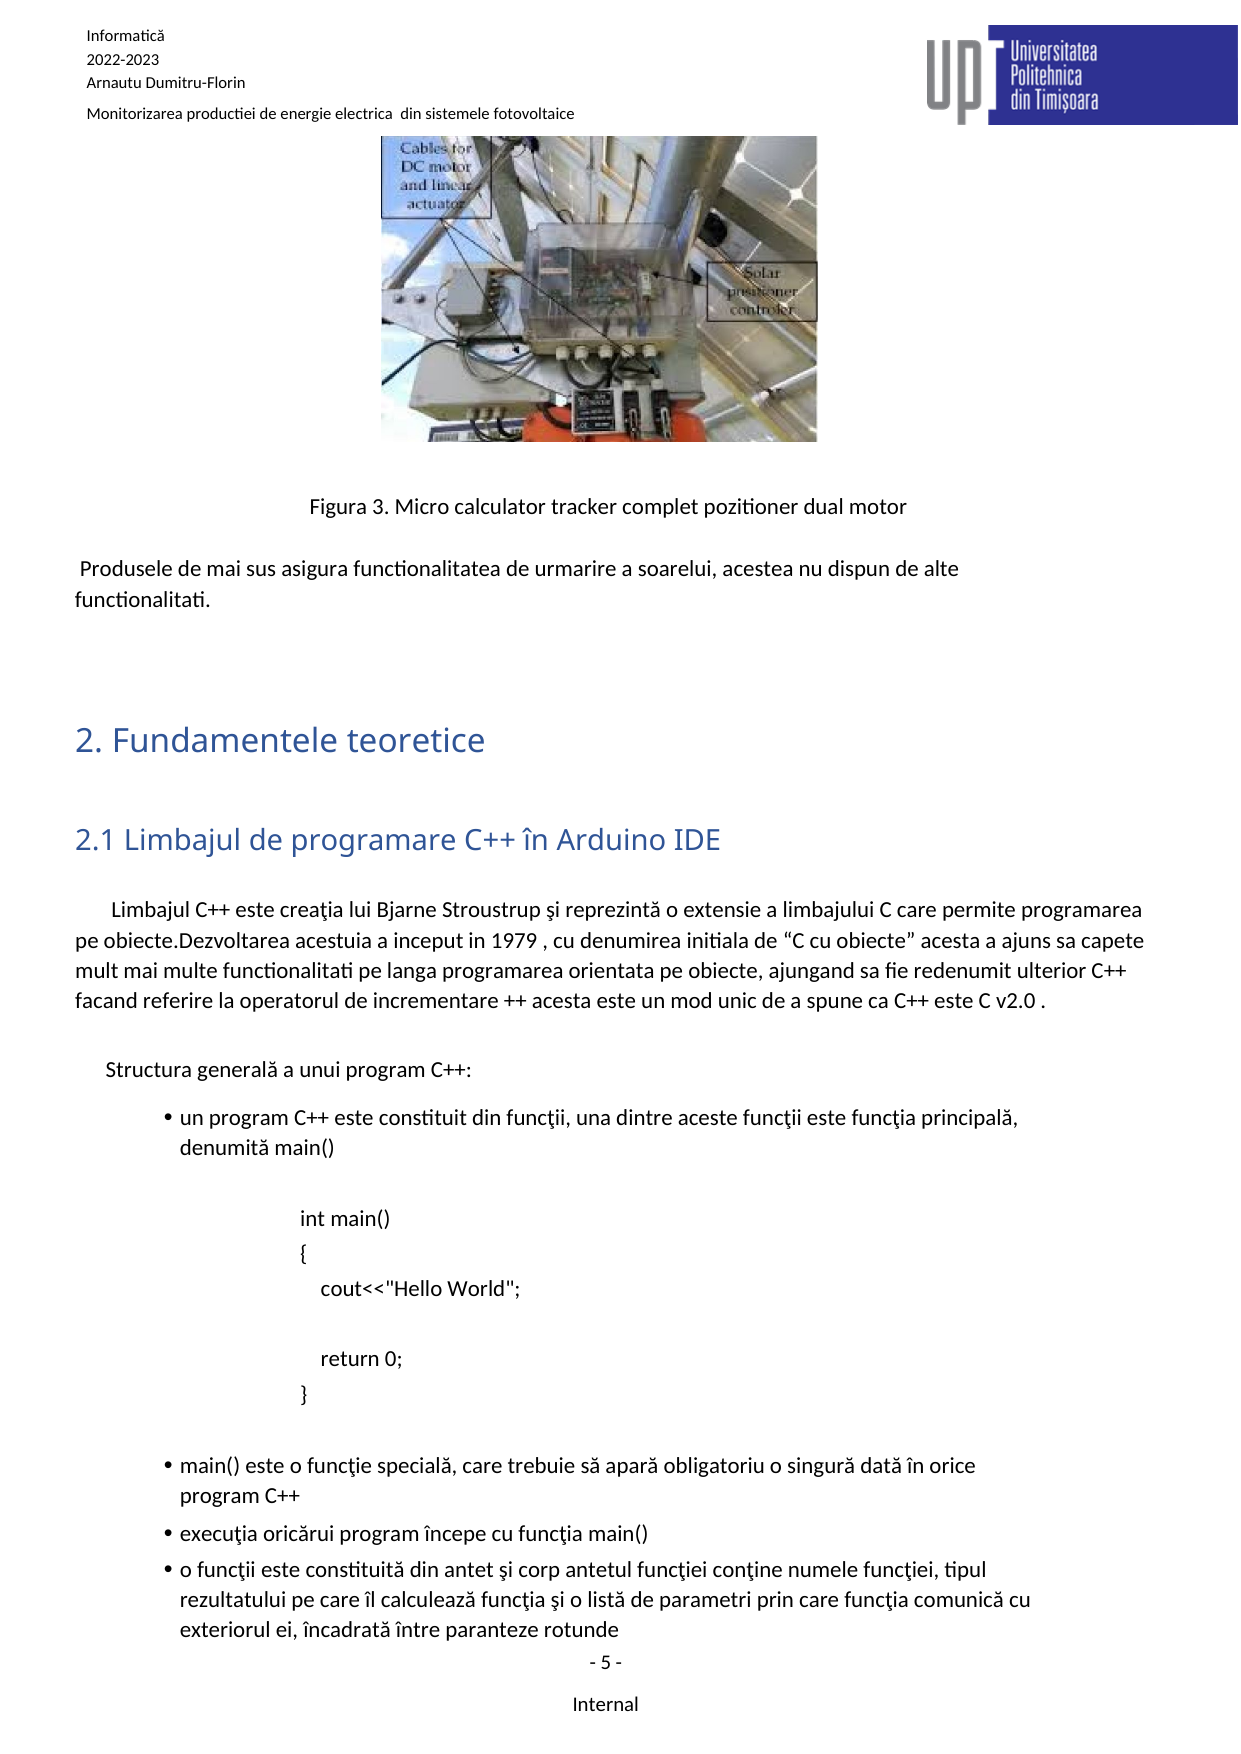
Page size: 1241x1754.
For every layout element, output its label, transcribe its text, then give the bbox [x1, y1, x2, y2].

list main() este o funcţie specială, care trebuie să apară obligatoriu o singură dată în orice program C++ [163, 1450, 1048, 1509]
text return 0; [300, 1344, 1048, 1372]
picture [927, 25, 1238, 125]
subtitle 2. Fundamentele teoretice [75, 717, 1165, 763]
text cout<<"Hello World"; [300, 1274, 1048, 1302]
text Figura 3. Micro calculator tracker complet pozitioner dual motor [75, 492, 1142, 520]
text { [300, 1239, 1048, 1267]
subtitle 2.1 Limbajul de programare C++ în Arduino IDE [75, 819, 1165, 859]
text Structura generală a unui program C++: [74, 1055, 1048, 1083]
text } [300, 1380, 1048, 1408]
list un program C++ este constituit din funcţii, una dintre aceste funcţii este funcţia principală, denumită main() [163, 1102, 1048, 1161]
text Produsele de mai sus asigura functionalitatea de urmarire a soarelui, acestea nu dispun de alte functionalitati. [74, 554, 1048, 613]
picture [381, 136, 818, 442]
list execuţia oricărui program începe cu funcţia main() [163, 1518, 1048, 1547]
text Limbajul C++ este creaţia lui Bjarne Stroustrup şi reprezintă o extensie a limbajului C care permite programarea pe obiecte.Dezvoltarea acestuia a inceput in 1979 , cu denumirea initiala de “C cu obiecte” acesta a ajuns sa capete mult mai multe functionalitati pe langa programarea orientata pe obiecte, ajungand sa fie redenumit ulterior C++ facand referire la operatorul de incrementare ++ acesta este un mod unic de a spune ca C++ este C v2.0 . [75, 896, 1165, 1014]
text int main() [300, 1204, 1048, 1232]
list o funcţii este constituită din antet şi corp antetul funcţiei conţine numele funcţiei, tipul rezultatului pe care îl calculează funcţia şi o listă de parametri prin care funcţia comunică cu exteriorul ei, încadrată între paranteze rotunde [163, 1554, 1048, 1643]
